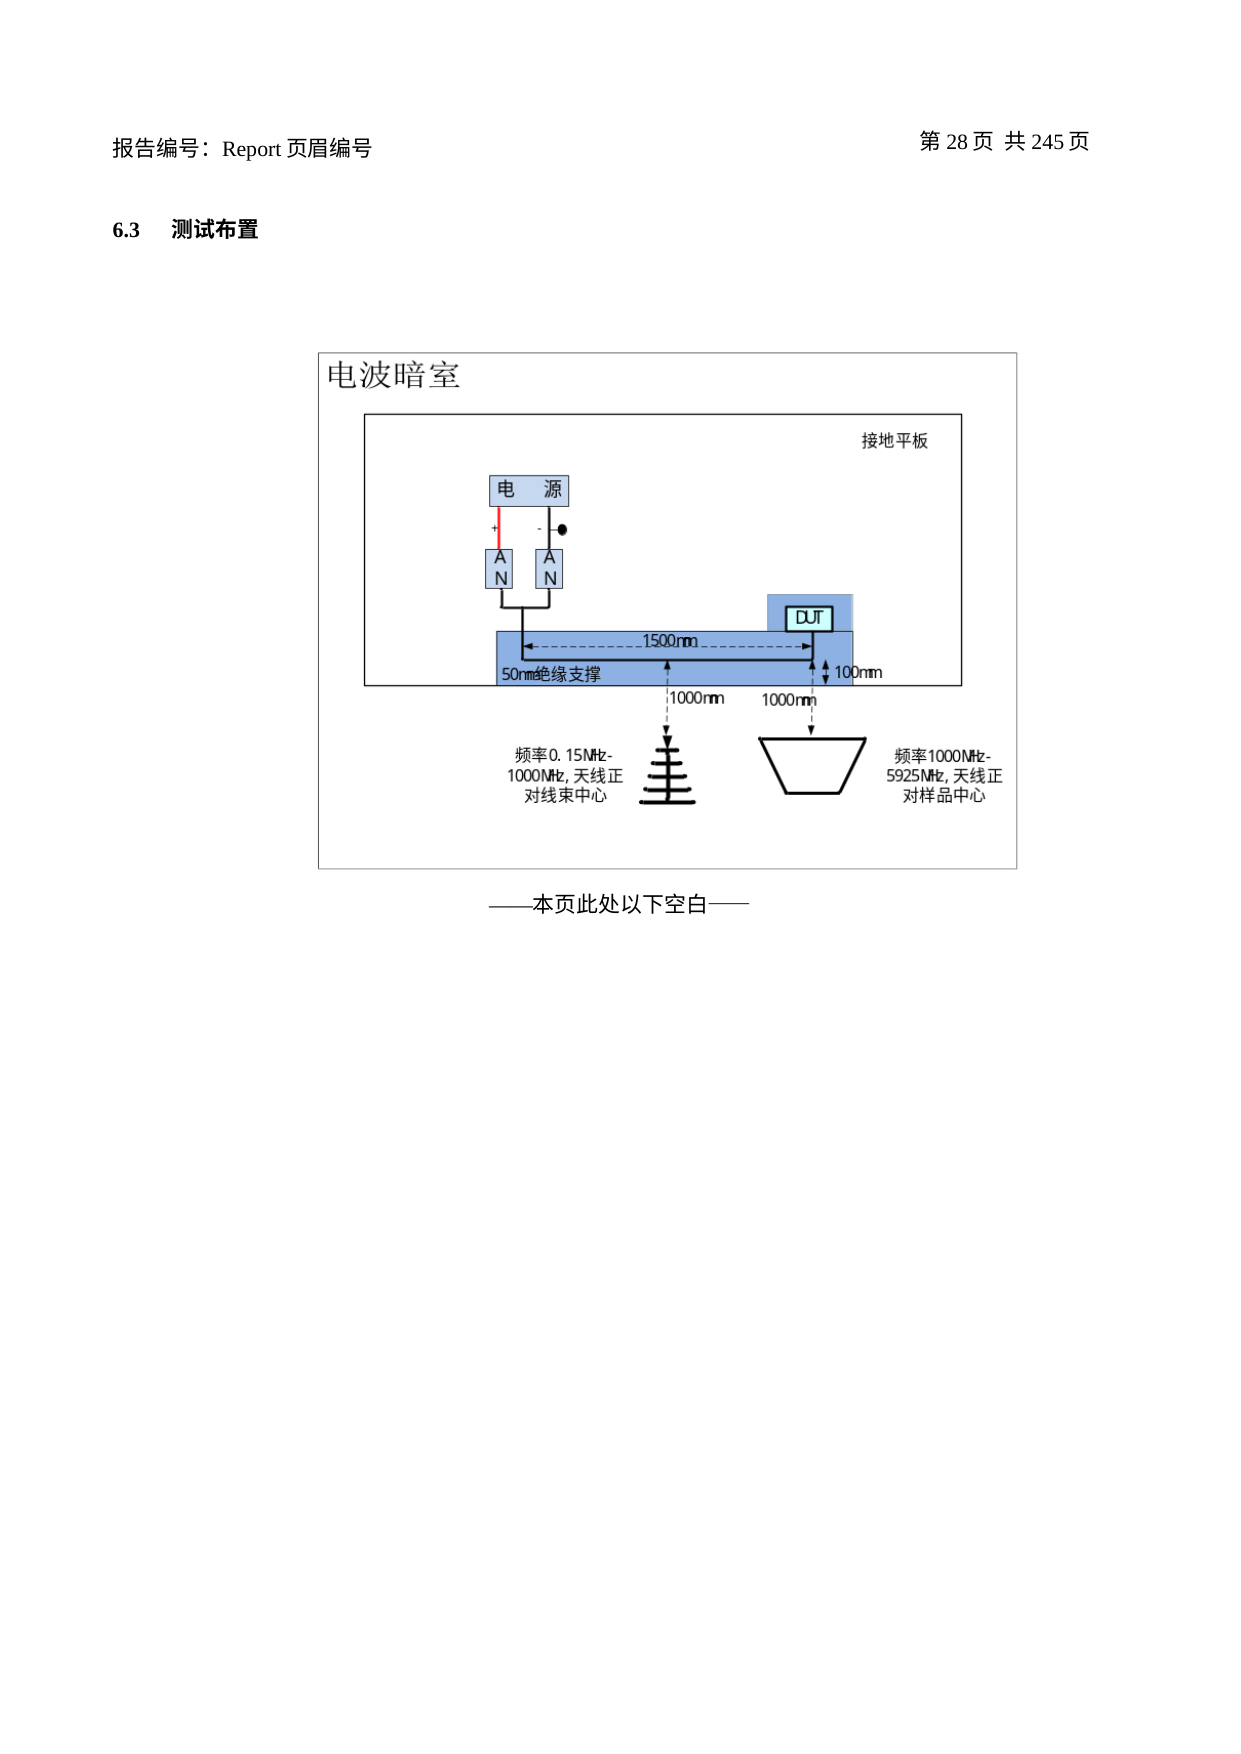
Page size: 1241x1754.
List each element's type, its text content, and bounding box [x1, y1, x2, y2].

subtitle 测试布置 [112, 212, 1128, 243]
text ——本页此处以下空白—— [112, 887, 1128, 919]
